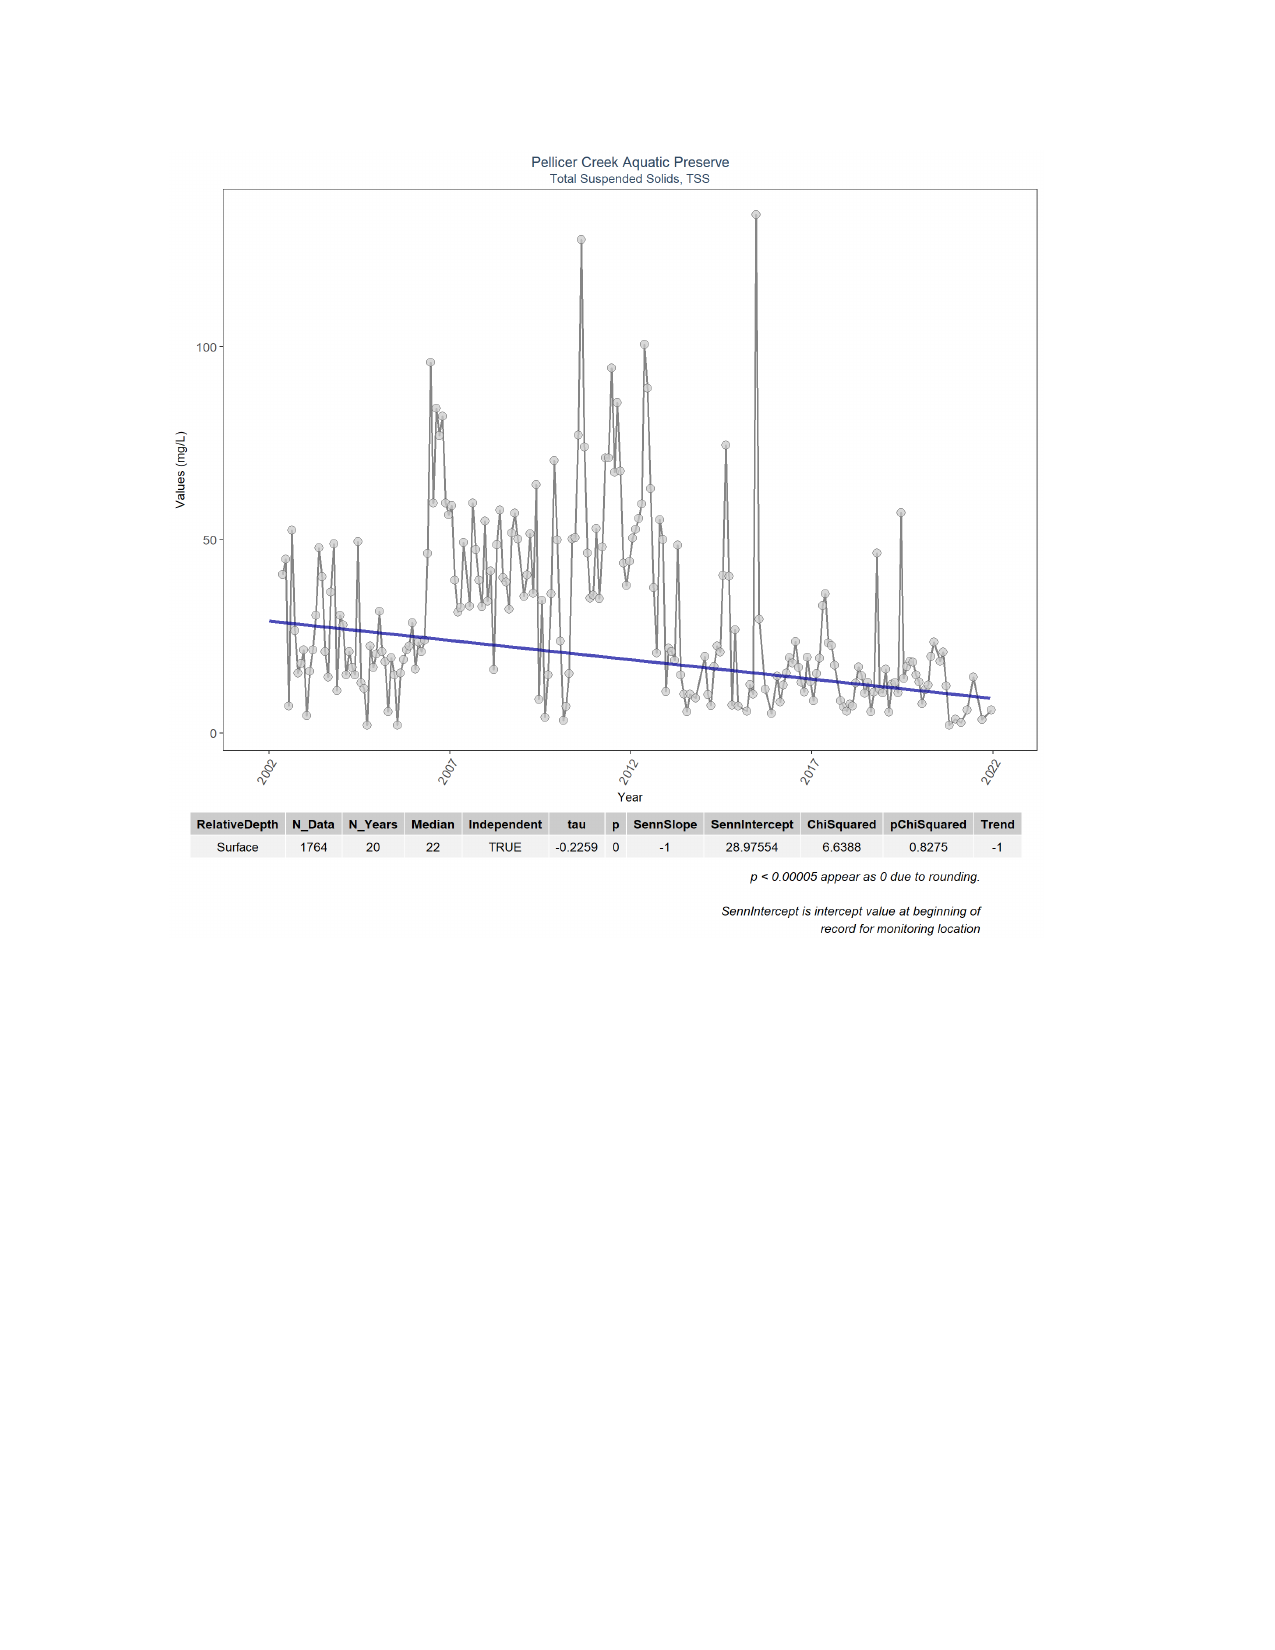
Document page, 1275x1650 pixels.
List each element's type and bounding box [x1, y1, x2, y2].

picture [168, 150, 1044, 938]
